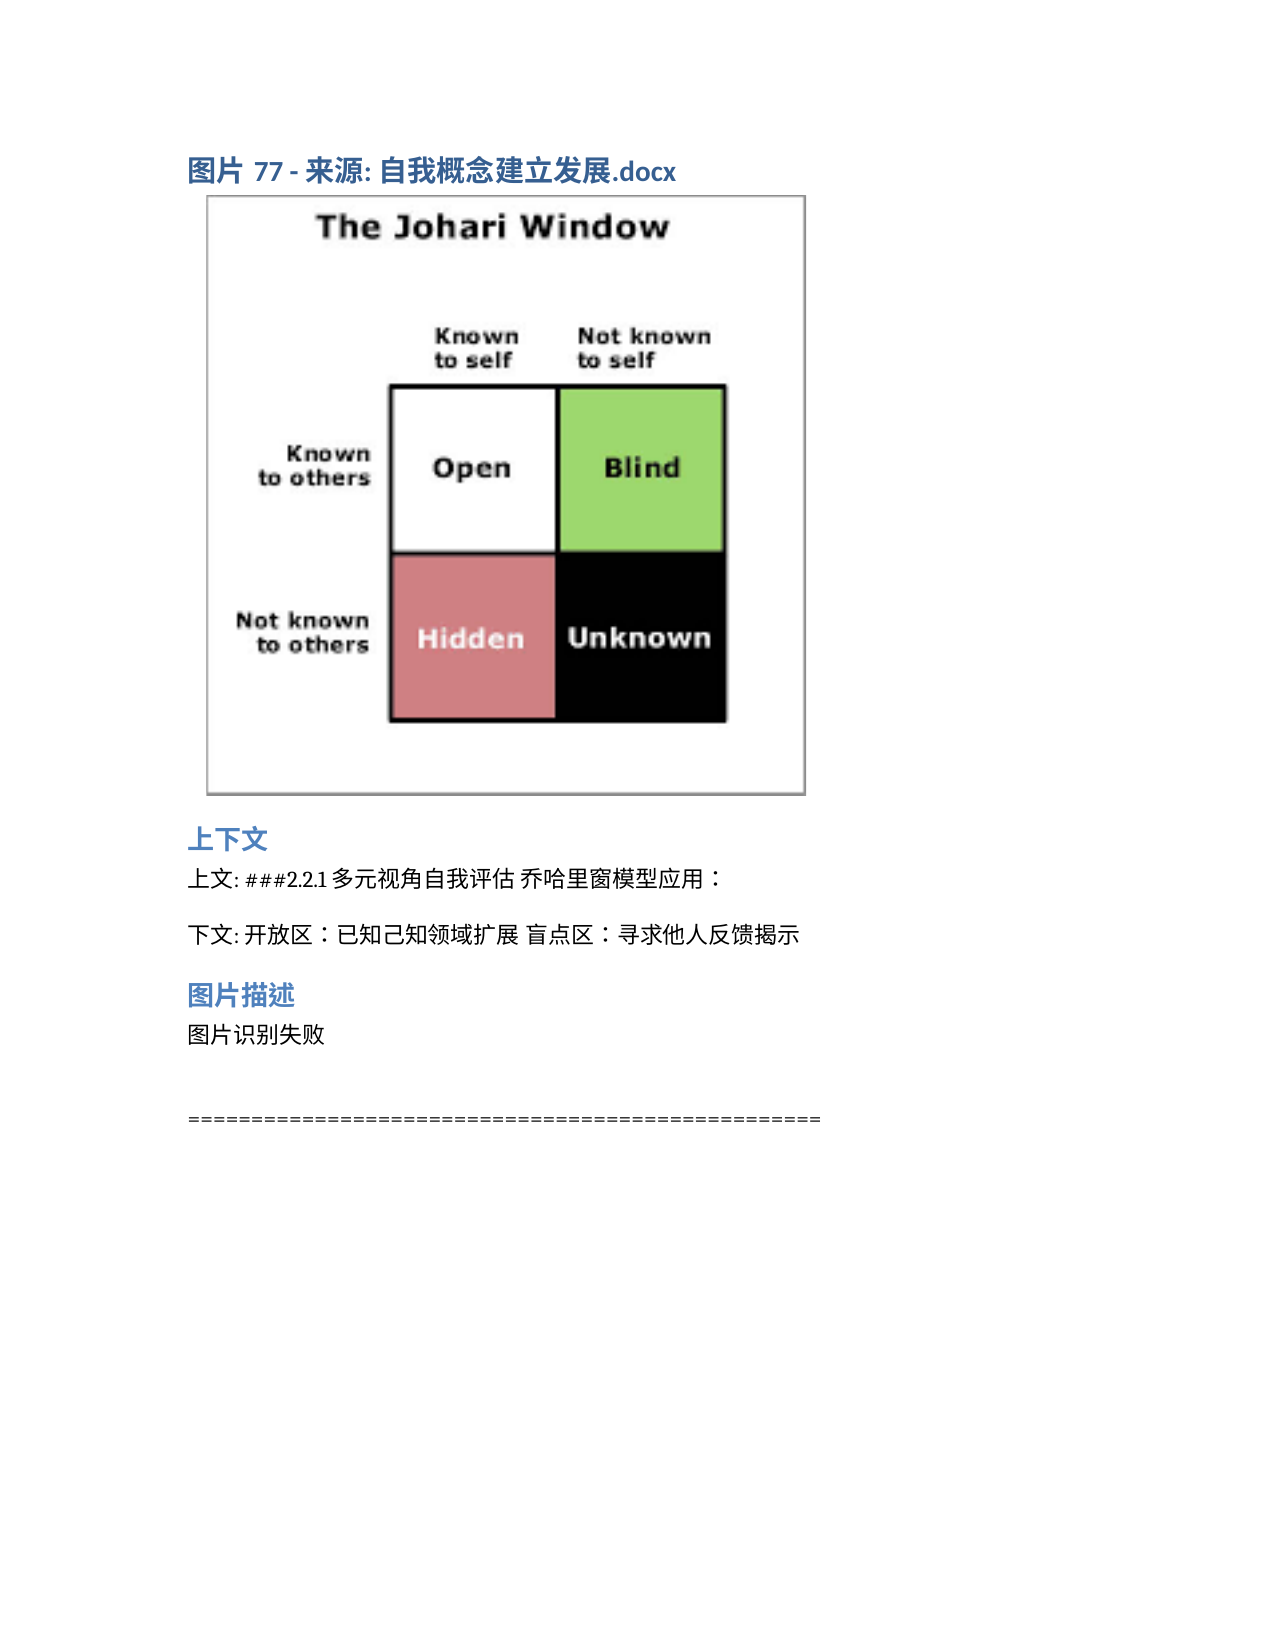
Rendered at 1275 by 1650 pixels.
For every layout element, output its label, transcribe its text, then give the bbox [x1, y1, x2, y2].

subtitle 图片 77 - 来源: 自我概念建立发展.docx [187, 150, 1087, 190]
text 上文: ###2.2.1 多元视角自我评估 乔哈里窗模型应用： [187, 863, 1087, 894]
text ================================================== [187, 1075, 1087, 1162]
text 图片识别失败 [187, 1019, 1087, 1050]
subtitle 上下文 [187, 820, 1087, 857]
picture [206, 195, 807, 796]
subtitle 图片描述 [187, 976, 1087, 1013]
text 下文: 开放区：已知己知领域扩展 盲点区：寻求他人反馈揭示 [187, 919, 1087, 951]
